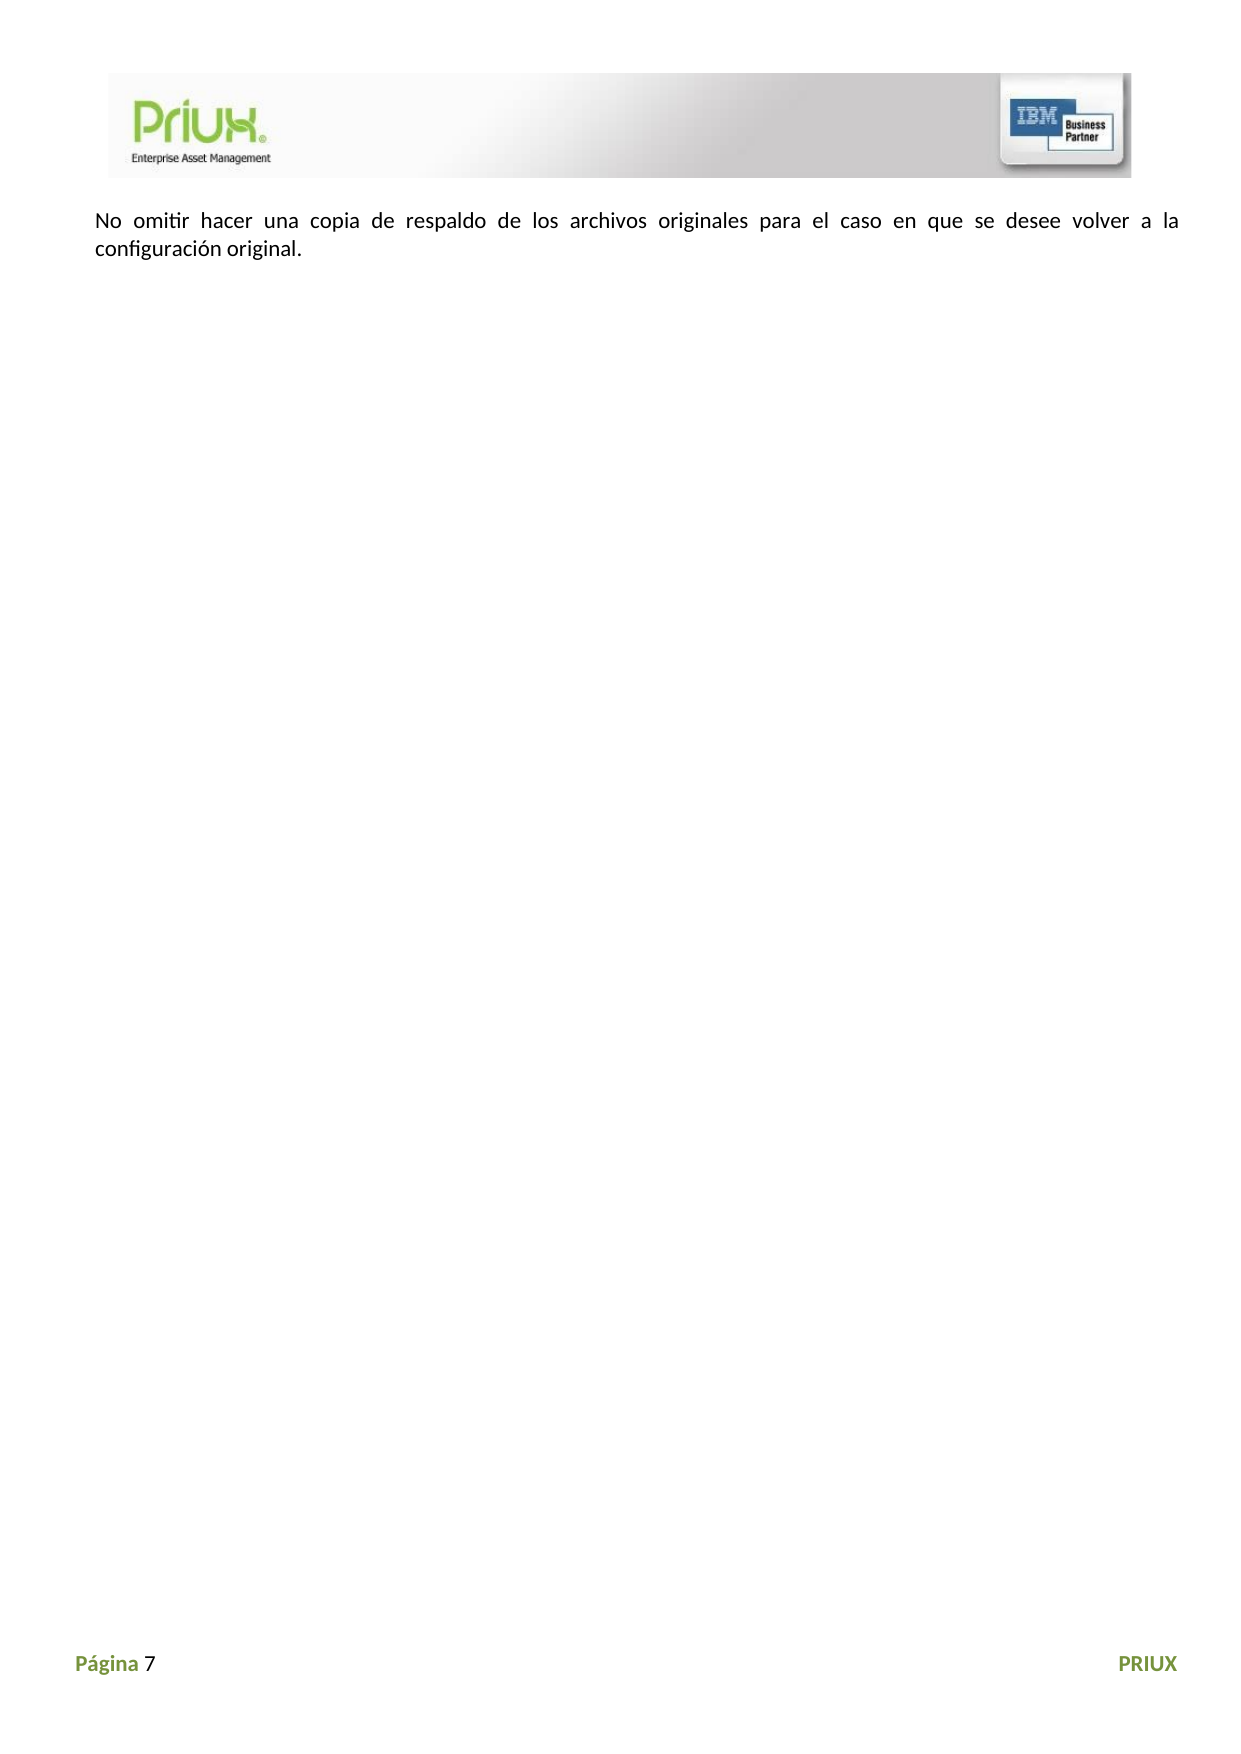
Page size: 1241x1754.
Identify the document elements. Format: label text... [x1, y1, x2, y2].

picture [108, 73, 1132, 178]
list No omitir hacer una copia de respaldo de los archivos originales para el caso en que se desee volver a la configuración original. [95, 206, 1182, 262]
